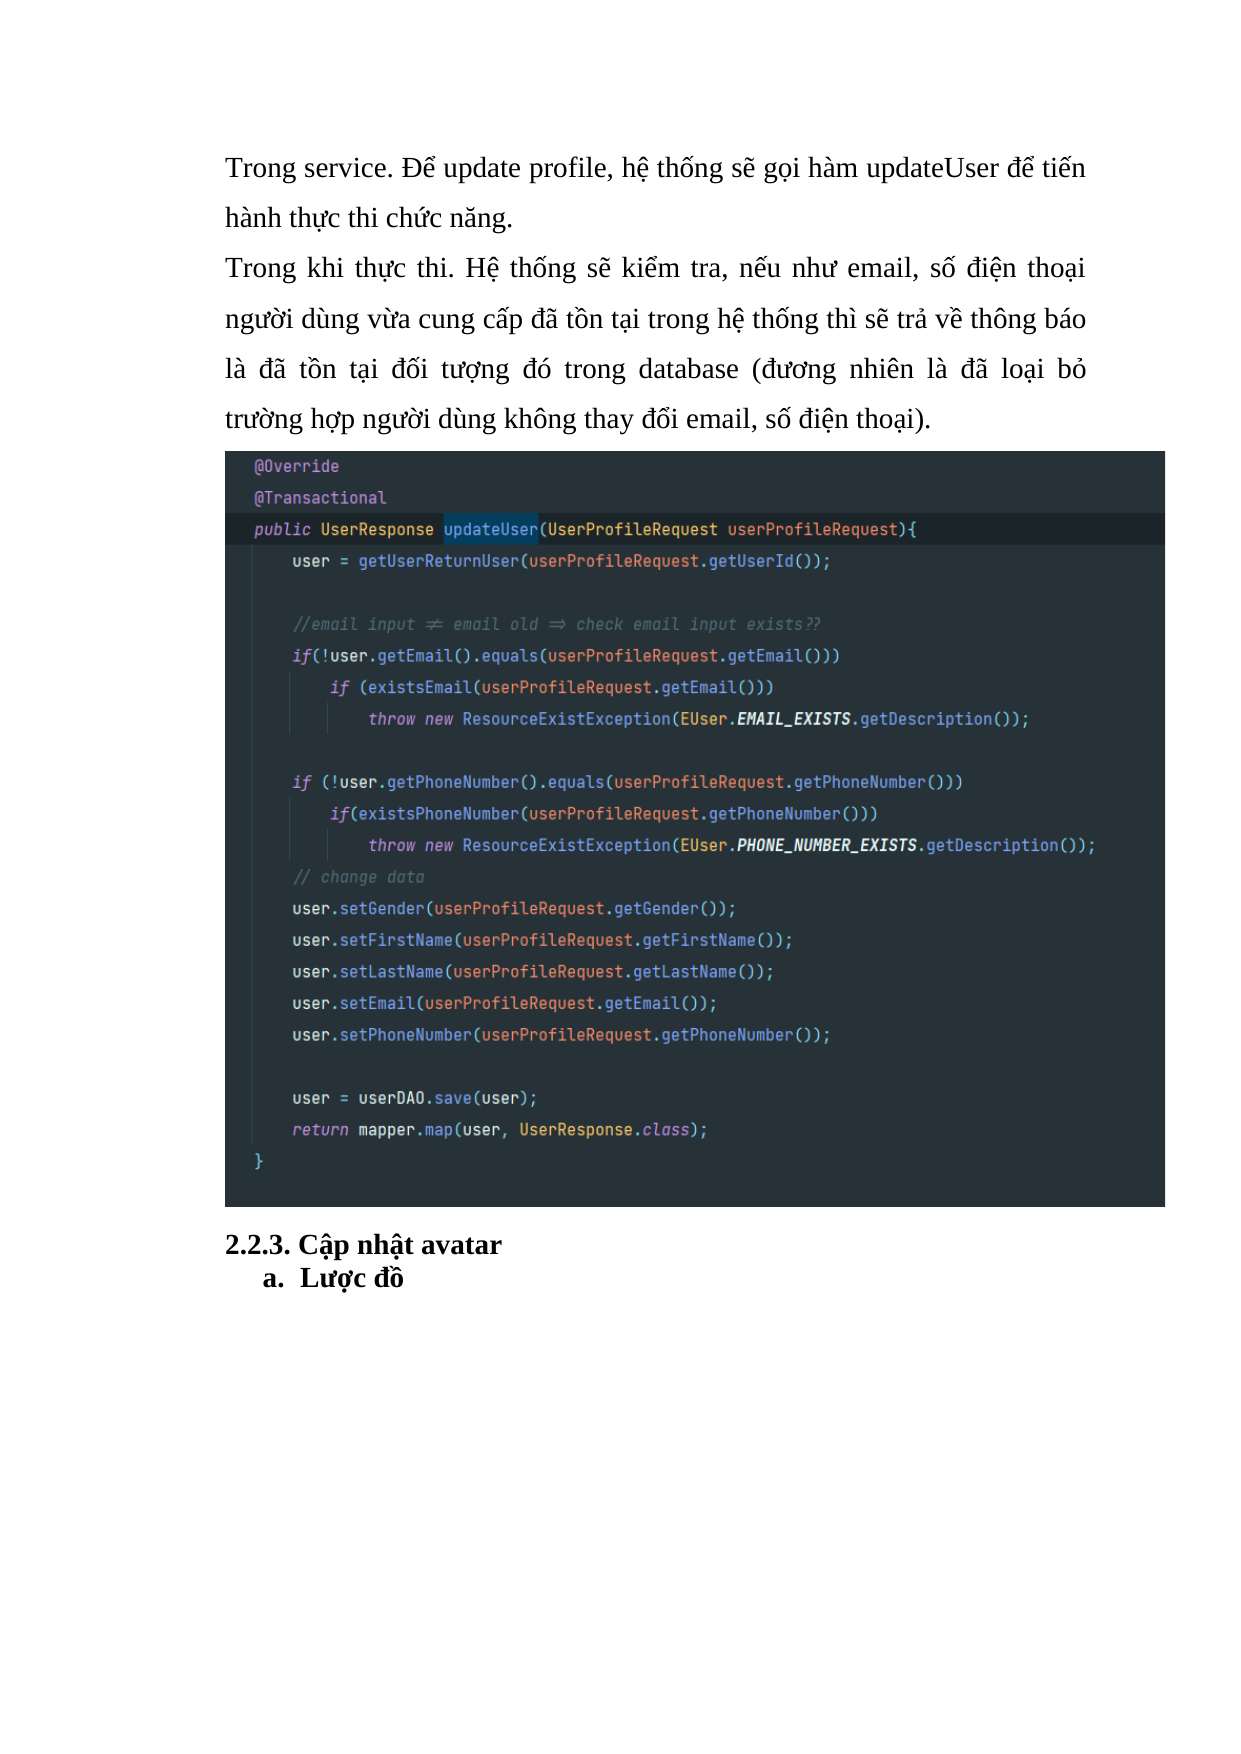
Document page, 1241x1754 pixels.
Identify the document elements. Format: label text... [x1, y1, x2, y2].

picture [225, 451, 1166, 1207]
list Lược đồ [262, 1261, 1087, 1294]
text Trong service. Để update profile, hệ thống sẽ gọi hàm updateUser để tiến hành thực thi chức năng. [225, 150, 1087, 234]
subtitle 2.2.3. Cập nhật avatar [225, 1227, 1087, 1261]
text Trong khi thực thi. Hệ thống sẽ kiểm tra, nếu như email, số điện thoại người dùng vừa cung cấp đã tồn tại trong hệ thống thì sẽ trả về thông báo là đã tồn tại đối tượng đó trong database (đương nhiên là đã loại bỏ trường hợp người dùng không thay đổi email, số điện thoại). [225, 251, 1087, 435]
